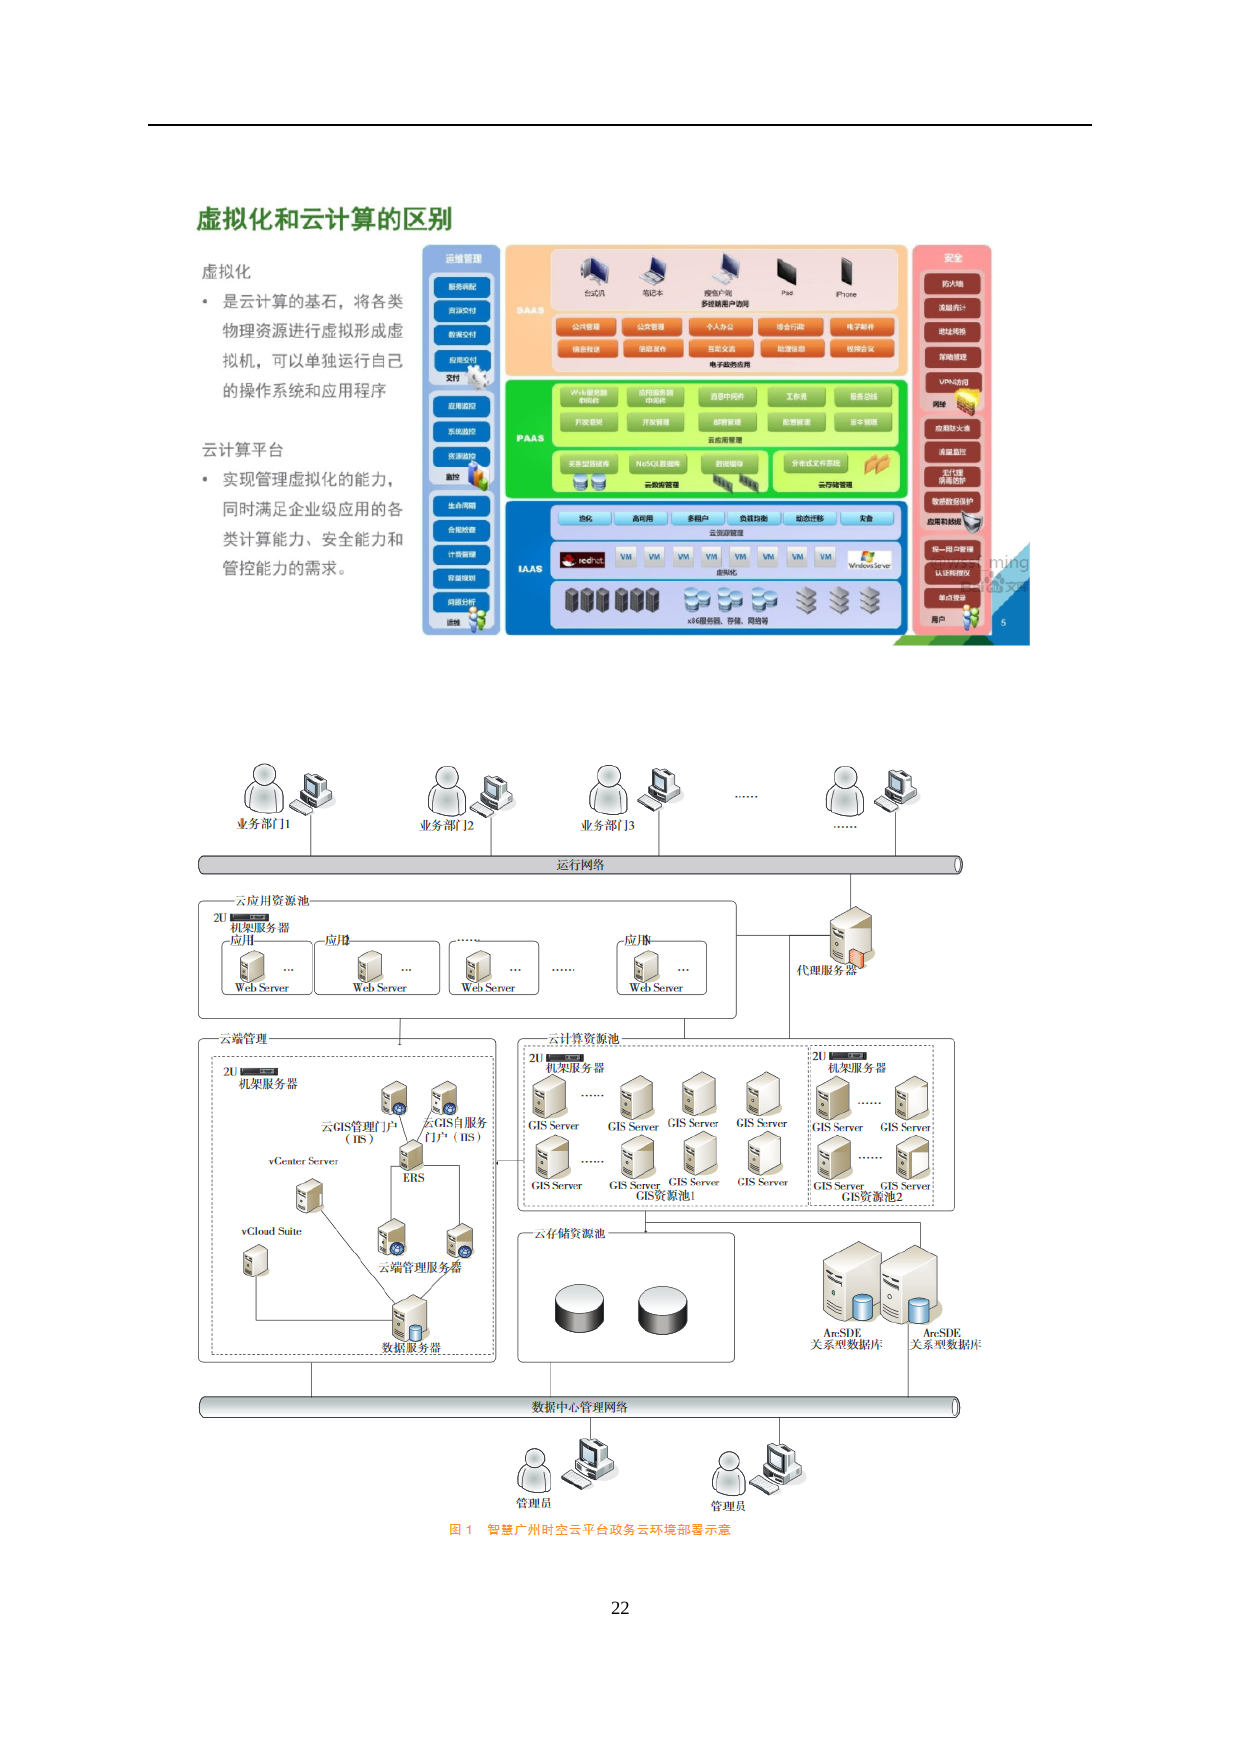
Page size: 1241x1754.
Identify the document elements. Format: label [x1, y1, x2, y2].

picture [147, 175, 1048, 690]
picture [147, 743, 1048, 1554]
